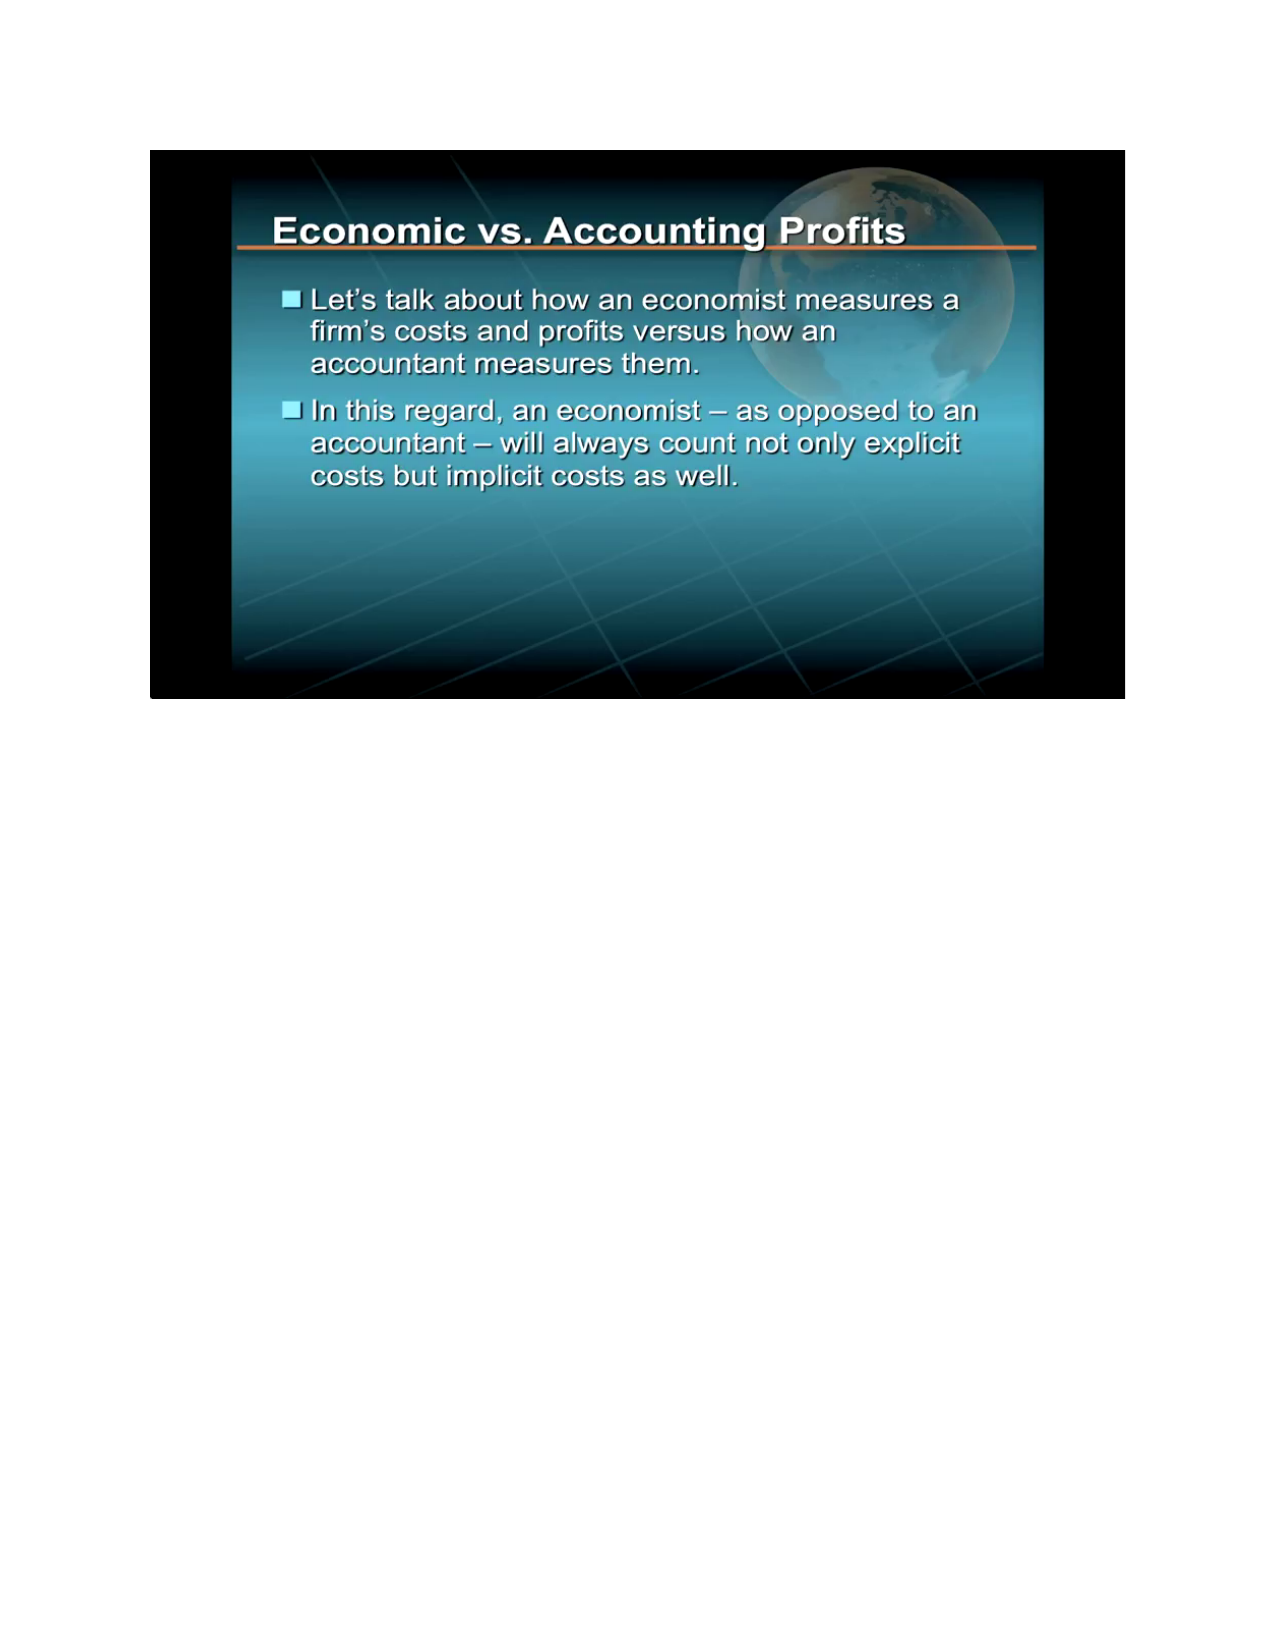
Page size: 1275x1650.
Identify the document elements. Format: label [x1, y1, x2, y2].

picture [150, 150, 1125, 699]
